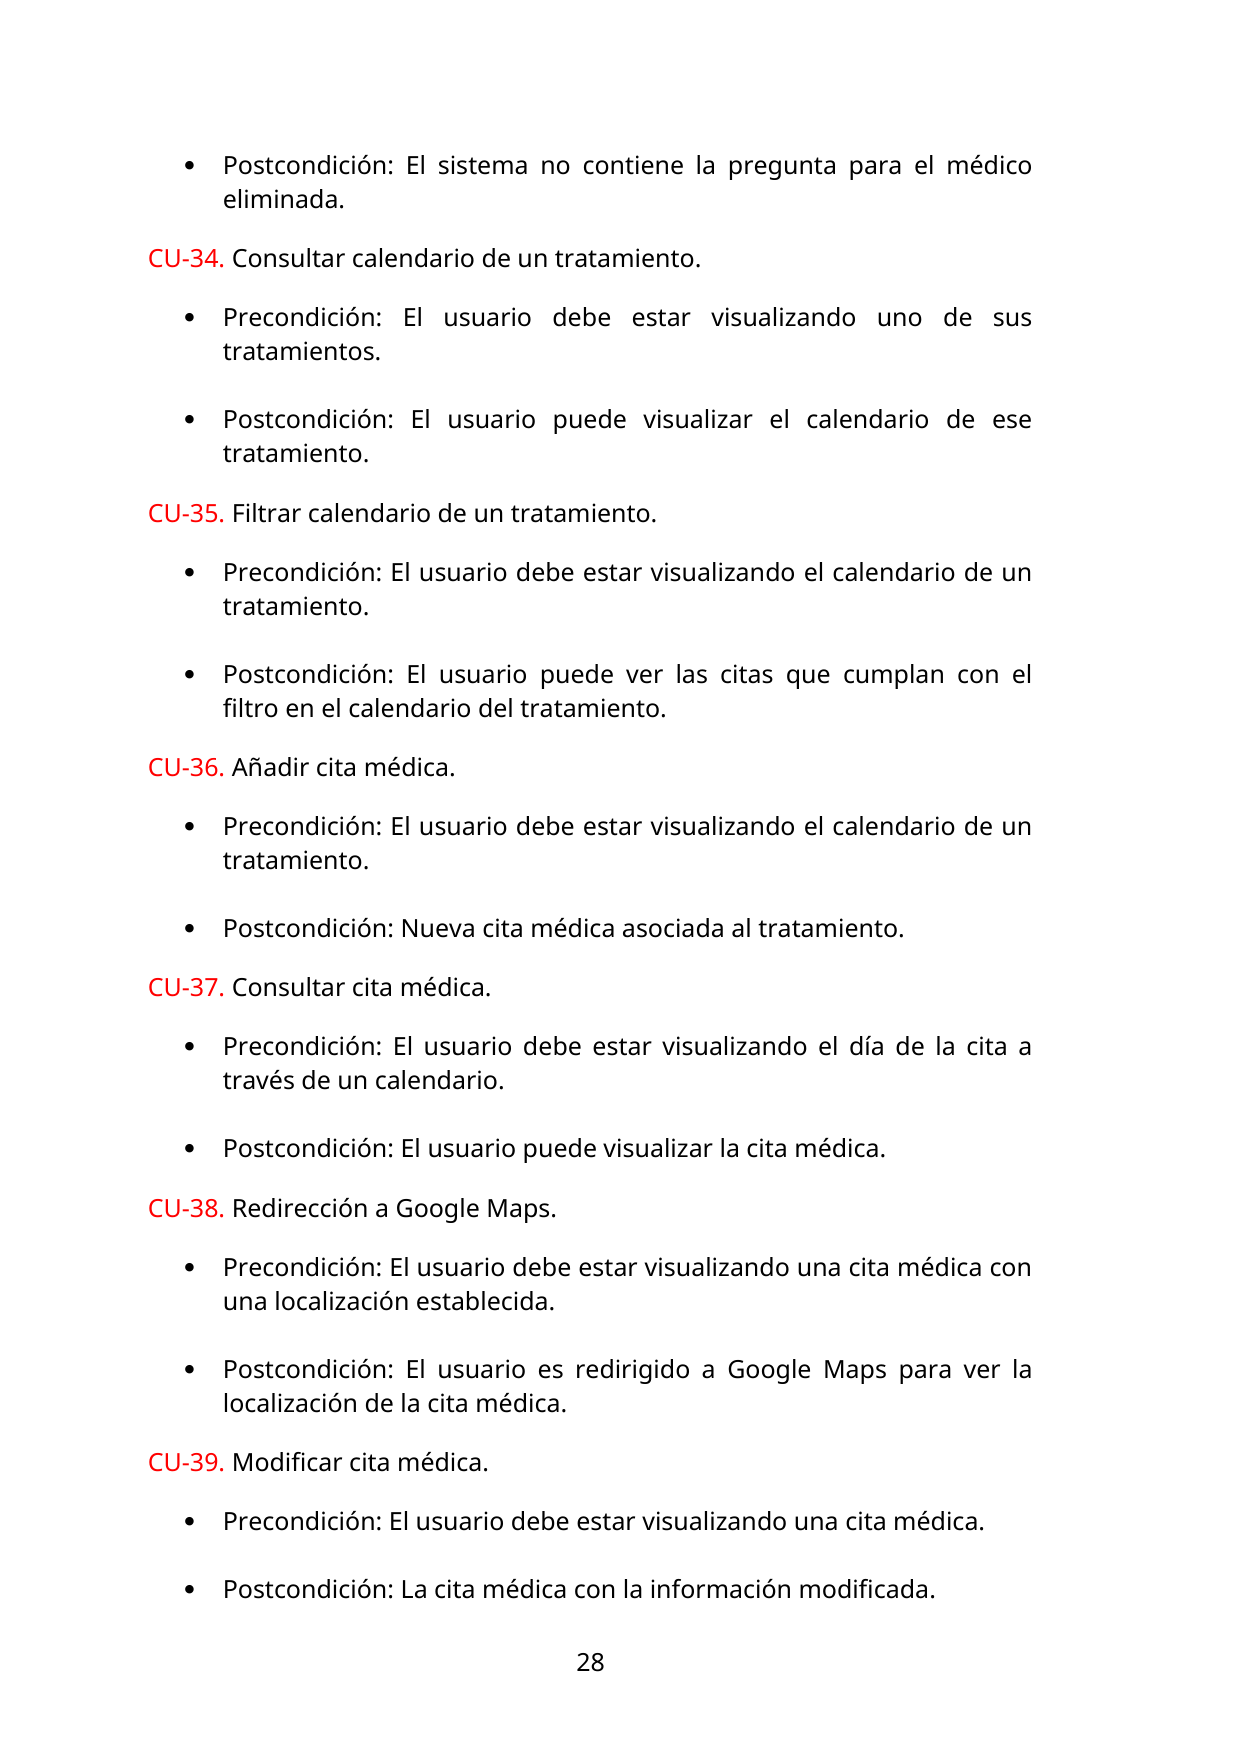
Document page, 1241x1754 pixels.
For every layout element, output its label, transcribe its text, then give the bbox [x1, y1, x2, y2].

list Postcondición: El usuario es redirigido a Google Maps para ver la localización de la cita médica. [185, 1351, 1033, 1419]
text CU-39. Modificar cita médica. [148, 1444, 1033, 1479]
list Postcondición: El usuario puede visualizar la cita médica. [185, 1131, 1033, 1165]
list Precondición: El usuario debe estar visualizando una cita médica con una localización establecida. [185, 1249, 1033, 1317]
list Postcondición: La cita médica con la información modificada. [185, 1572, 1033, 1606]
list Postcondición: El usuario puede ver las citas que cumplan con el filtro en el calendario del tratamiento. [185, 656, 1033, 724]
list Precondición: El usuario debe estar visualizando el calendario de un tratamiento. [185, 809, 1033, 877]
list Precondición: El usuario debe estar visualizando una cita médica. [185, 1504, 1033, 1538]
list Postcondición: El usuario puede visualizar el calendario de ese tratamiento. [185, 402, 1033, 470]
list Precondición: El usuario debe estar visualizando el calendario de un tratamiento. [185, 554, 1033, 622]
list Postcondición: El sistema no contiene la pregunta para el médico eliminada. [185, 148, 1033, 216]
list Precondición: El usuario debe estar visualizando uno de sus tratamientos. [185, 300, 1033, 368]
text CU-34. Consultar calendario de un tratamiento. [148, 241, 1033, 275]
text CU-37. Consultar cita médica. [148, 970, 1033, 1004]
text CU-38. Redirección a Google Maps. [148, 1190, 1033, 1224]
text CU-35. Filtrar calendario de un tratamiento. [148, 495, 1033, 529]
list Postcondición: Nueva cita médica asociada al tratamiento. [185, 911, 1033, 945]
list Precondición: El usuario debe estar visualizando el día de la cita a través de un calendario. [185, 1029, 1033, 1097]
text CU-36. Añadir cita médica. [148, 749, 1033, 784]
